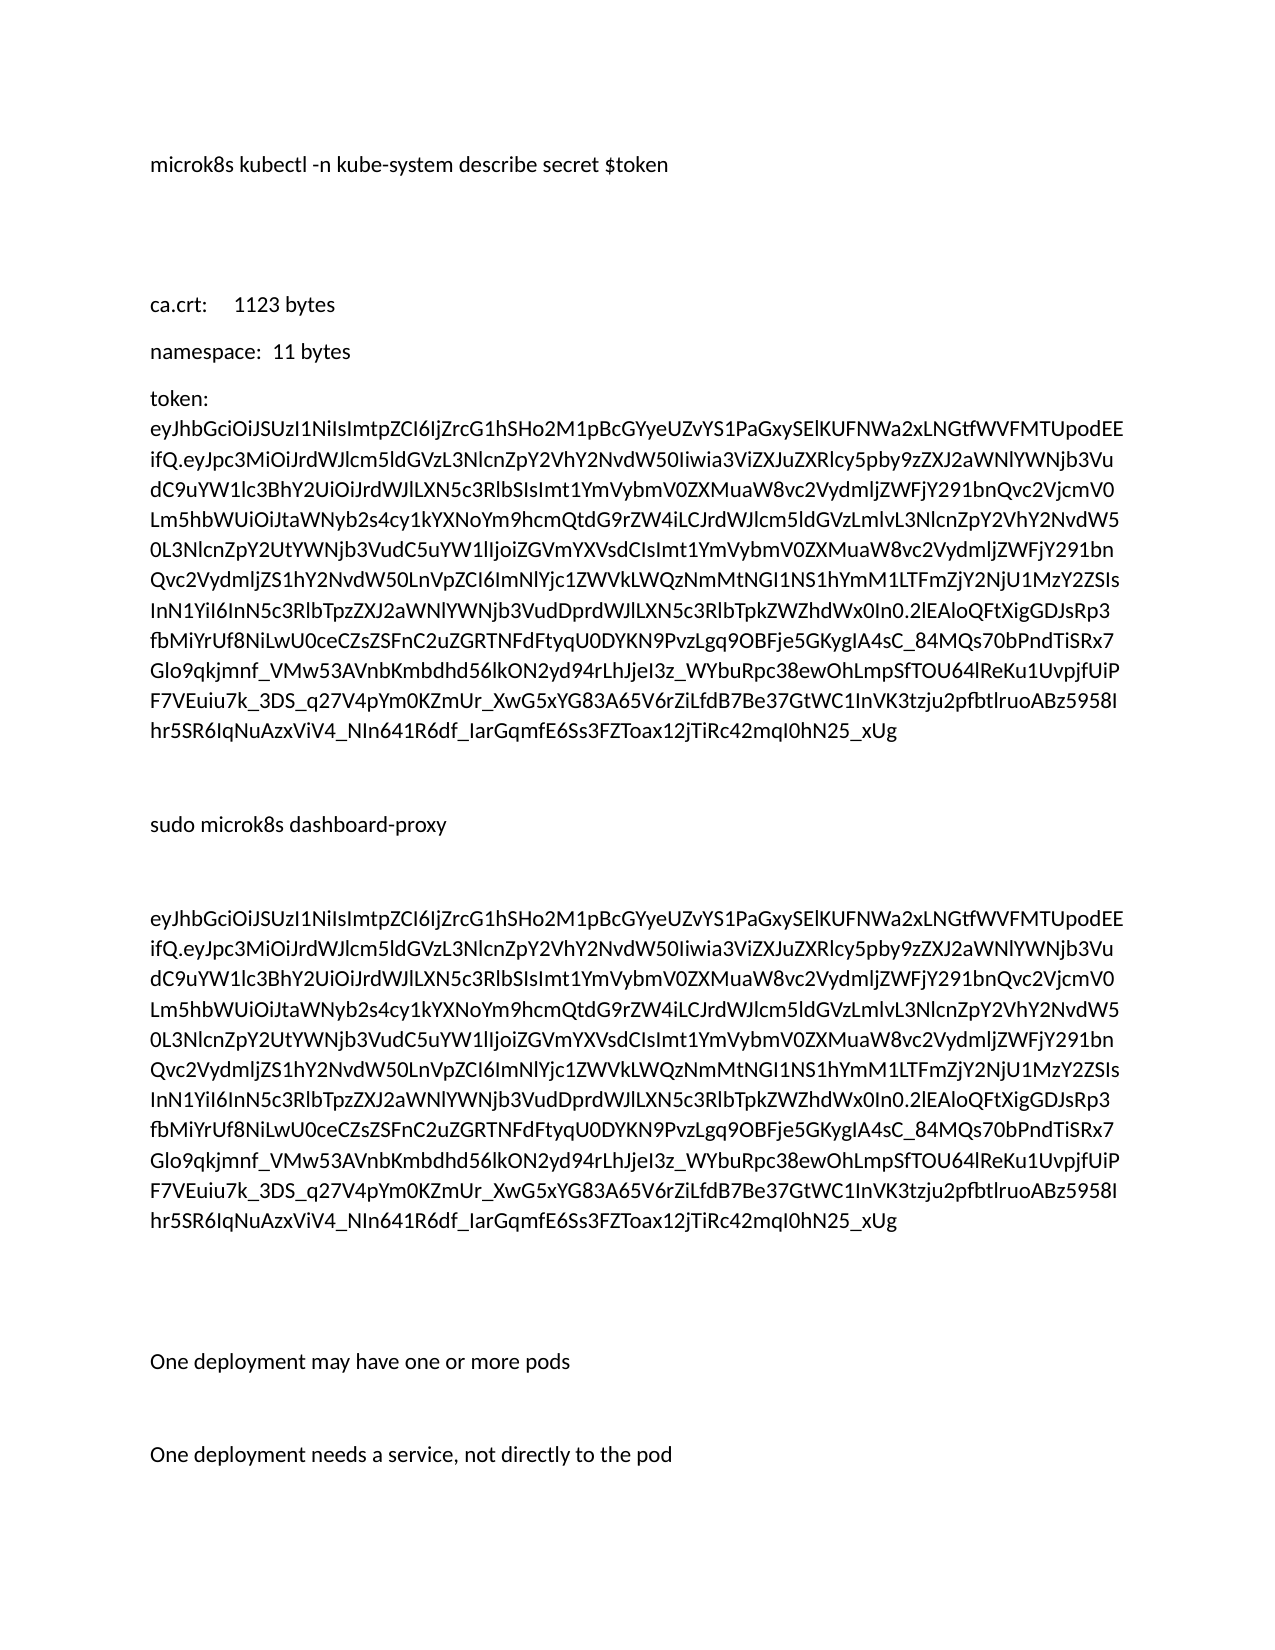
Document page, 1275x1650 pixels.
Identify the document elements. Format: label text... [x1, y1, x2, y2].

text One deployment may have one or more pods [150, 1347, 1125, 1375]
text eyJhbGciOiJSUzI1NiIsImtpZCI6IjZrcG1hSHo2M1pBcGYyeUZvYS1PaGxySElKUFNWa2xLNGtfWVFMTUpodEEifQ.eyJpc3MiOiJrdWJlcm5ldGVzL3NlcnZpY2VhY2NvdW50Iiwia3ViZXJuZXRlcy5pby9zZXJ2aWNlYWNjb3VudC9uYW1lc3BhY2UiOiJrdWJlLXN5c3RlbSIsImt1YmVybmV0ZXMuaW8vc2VydmljZWFjY291bnQvc2VjcmV0Lm5hbWUiOiJtaWNyb2s4cy1kYXNoYm9hcmQtdG9rZW4iLCJrdWJlcm5ldGVzLmlvL3NlcnZpY2VhY2NvdW50L3NlcnZpY2UtYWNjb3VudC5uYW1lIjoiZGVmYXVsdCIsImt1YmVybmV0ZXMuaW8vc2VydmljZWFjY291bnQvc2VydmljZS1hY2NvdW50LnVpZCI6ImNlYjc1ZWVkLWQzNmMtNGI1NS1hYmM1LTFmZjY2NjU1MzY2ZSIsInN1YiI6InN5c3RlbTpzZXJ2aWNlYWNjb3VudDprdWJlLXN5c3RlbTpkZWZhdWx0In0.2lEAloQFtXigGDJsRp3fbMiYrUf8NiLwU0ceCZsZSFnC2uZGRTNFdFtyqU0DYKN9PvzLgq9OBFje5GKygIA4sC_84MQs70bPndTiSRx7Glo9qkjmnf_VMw53AVnbKmbdhd56lkON2yd94rLhJjeI3z_WYbuRpc38ewOhLmpSfTOU64lReKu1UvpjfUiPF7VEuiu7k_3DS_q27V4pYm0KZmUr_XwG5xYG83A65V6rZiLfdB7Be37GtWC1InVK3tzju2pfbtlruoABz5958Ihr5SR6IqNuAzxViV4_NIn641R6df_IarGqmfE6Ss3FZToax12jTiRc42mqI0hN25_xUg [150, 904, 1125, 1234]
text One deployment needs a service, not directly to the pod [150, 1441, 1125, 1469]
text token: eyJhbGciOiJSUzI1NiIsImtpZCI6IjZrcG1hSHo2M1pBcGYyeUZvYS1PaGxySElKUFNWa2xLNGtfWVFMTUpodEEifQ.eyJpc3MiOiJrdWJlcm5ldGVzL3NlcnZpY2VhY2NvdW50Iiwia3ViZXJuZXRlcy5pby9zZXJ2aWNlYWNjb3VudC9uYW1lc3BhY2UiOiJrdWJlLXN5c3RlbSIsImt1YmVybmV0ZXMuaW8vc2VydmljZWFjY291bnQvc2VjcmV0Lm5hbWUiOiJtaWNyb2s4cy1kYXNoYm9hcmQtdG9rZW4iLCJrdWJlcm5ldGVzLmlvL3NlcnZpY2VhY2NvdW50L3NlcnZpY2UtYWNjb3VudC5uYW1lIjoiZGVmYXVsdCIsImt1YmVybmV0ZXMuaW8vc2VydmljZWFjY291bnQvc2VydmljZS1hY2NvdW50LnVpZCI6ImNlYjc1ZWVkLWQzNmMtNGI1NS1hYmM1LTFmZjY2NjU1MzY2ZSIsInN1YiI6InN5c3RlbTpzZXJ2aWNlYWNjb3VudDprdWJlLXN5c3RlbTpkZWZhdWx0In0.2lEAloQFtXigGDJsRp3fbMiYrUf8NiLwU0ceCZsZSFnC2uZGRTNFdFtyqU0DYKN9PvzLgq9OBFje5GKygIA4sC_84MQs70bPndTiSRx7Glo9qkjmnf_VMw53AVnbKmbdhd56lkON2yd94rLhJjeI3z_WYbuRpc38ewOhLmpSfTOU64lReKu1UvpjfUiPF7VEuiu7k_3DS_q27V4pYm0KZmUr_XwG5xYG83A65V6rZiLfdB7Be37GtWC1InVK3tzju2pfbtlruoABz5958Ihr5SR6IqNuAzxViV4_NIn641R6df_IarGqmfE6Ss3FZToax12jTiRc42mqI0hN25_xUg [150, 384, 1125, 745]
text microk8s kubectl -n kube-system describe secret $token [150, 150, 1125, 178]
text namespace: 11 bytes [150, 337, 1125, 366]
text sudo microk8s dashboard-proxy [150, 810, 1125, 838]
text ca.crt: 1123 bytes [150, 291, 1125, 319]
